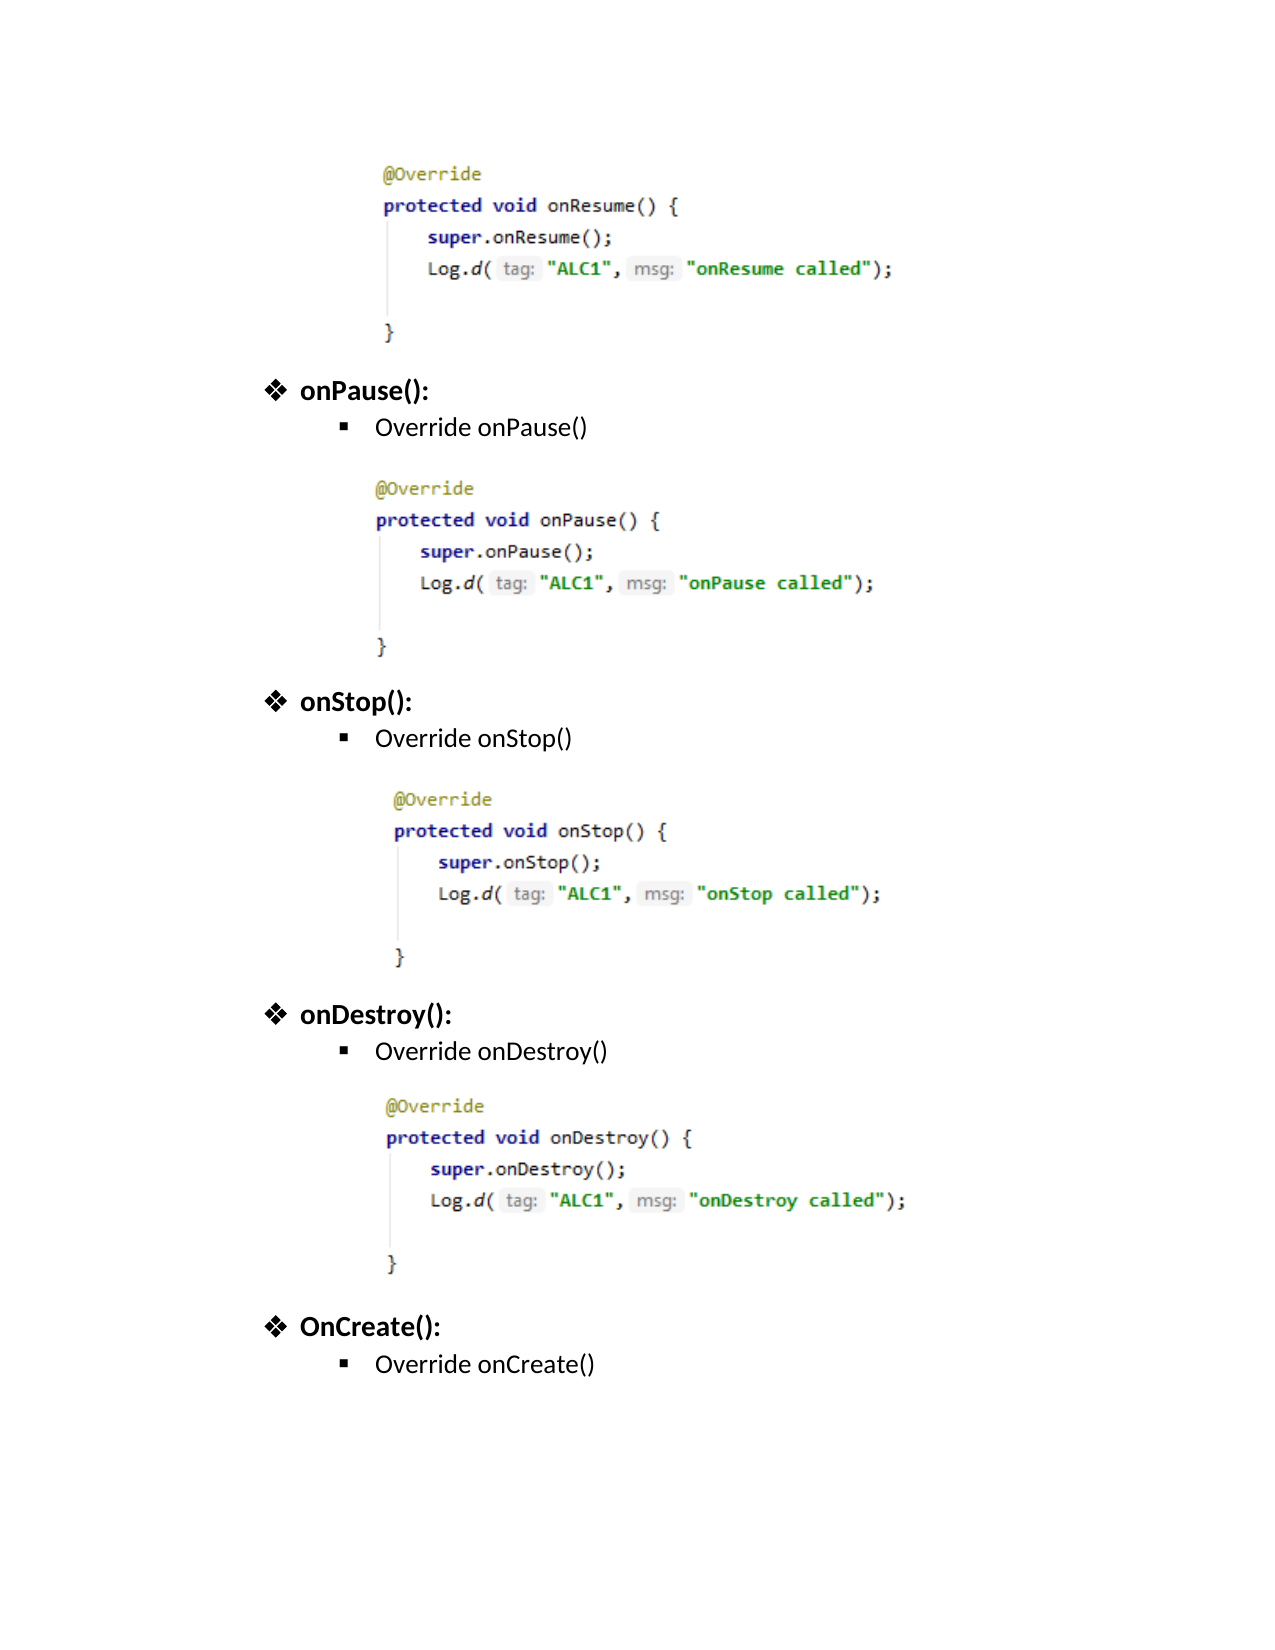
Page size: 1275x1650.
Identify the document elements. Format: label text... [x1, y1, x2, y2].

list Override onDestroy() [337, 1034, 1125, 1067]
picture [377, 773, 898, 977]
picture [352, 1086, 923, 1290]
list Override onCreate() [337, 1347, 1125, 1380]
picture [368, 150, 908, 354]
list Override onStop() [337, 722, 1125, 754]
picture [362, 462, 913, 665]
list onStop(): [262, 683, 1125, 719]
list Override onPause() [337, 410, 1125, 443]
list OnCreate(): [262, 1308, 1125, 1344]
list onPause(): [262, 372, 1125, 408]
list onDestroy(): [262, 996, 1125, 1031]
